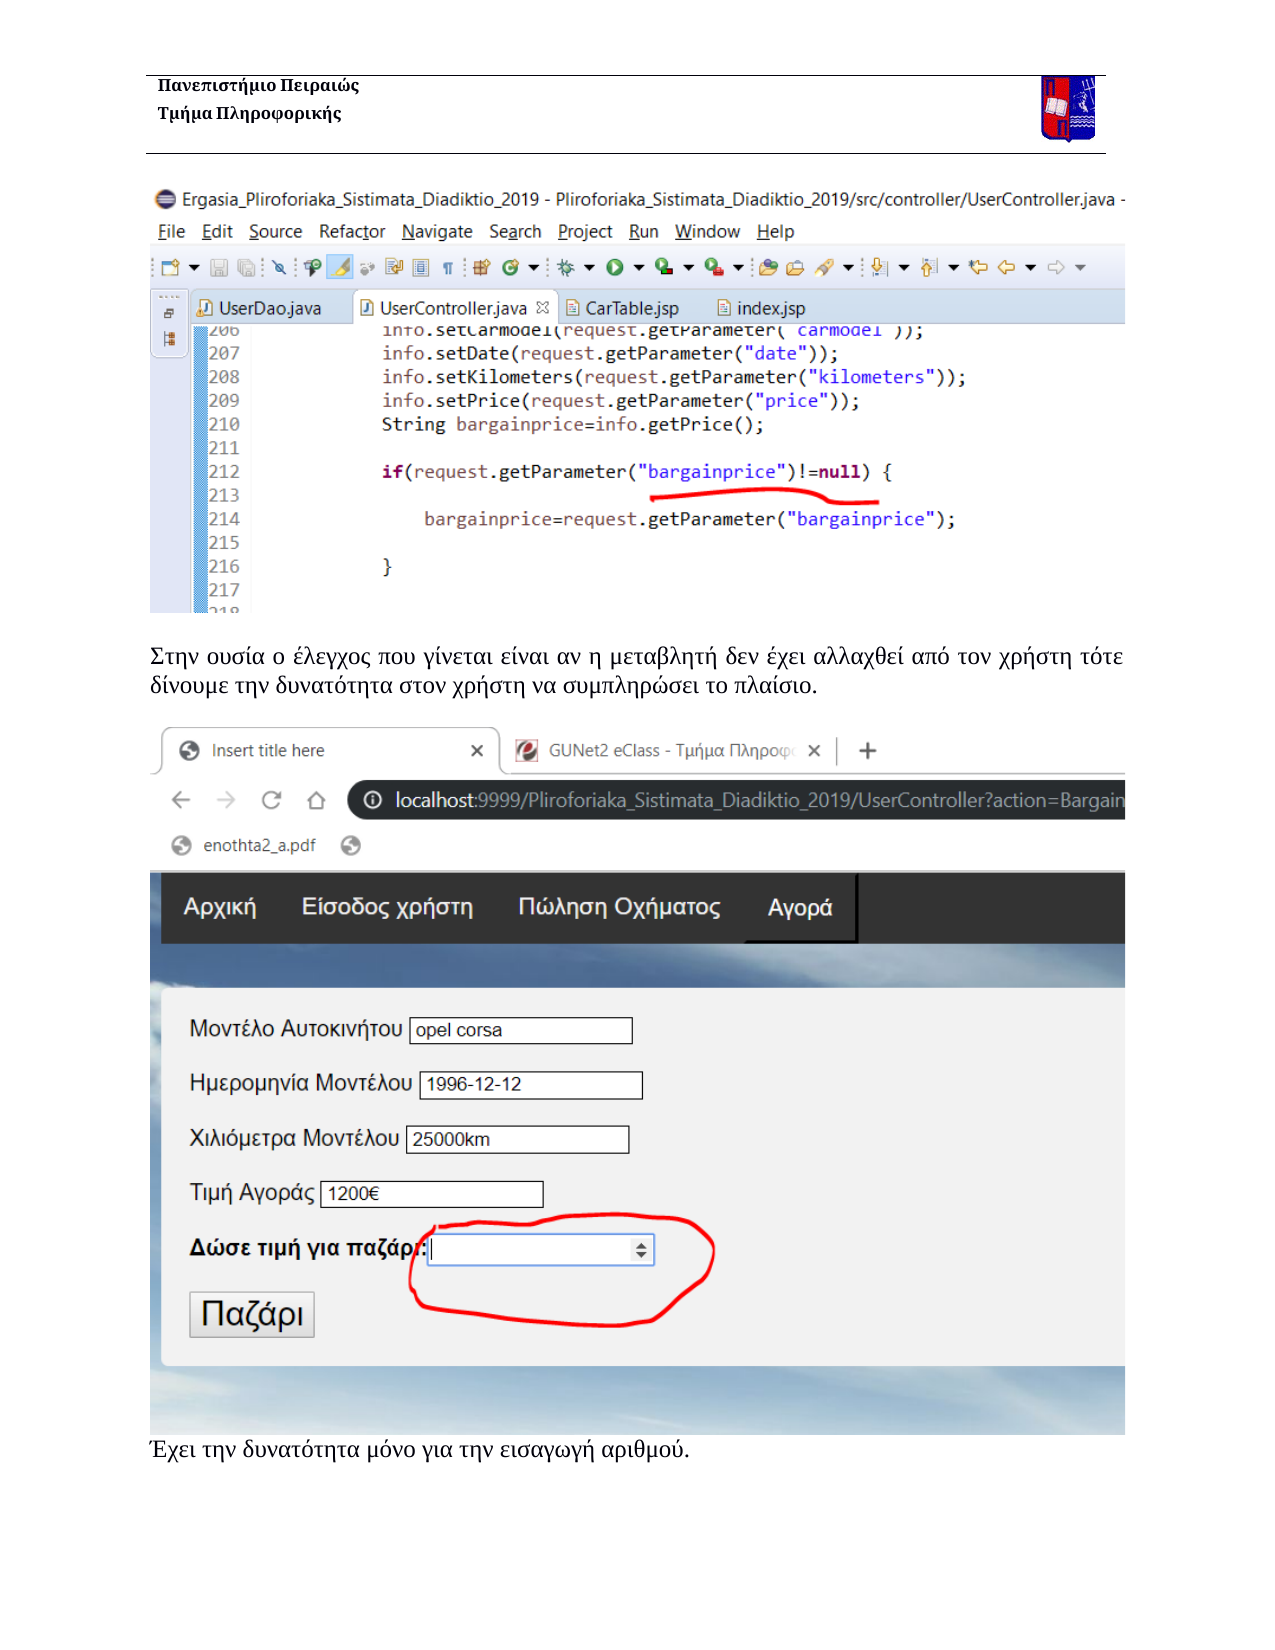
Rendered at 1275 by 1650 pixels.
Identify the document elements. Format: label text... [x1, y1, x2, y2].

picture [150, 727, 1125, 1435]
picture [150, 182, 1125, 613]
text Έχει την δυνατότητα μόνο για την εισαγωγή αριθμού. [150, 1435, 1125, 1463]
picture [1041, 76, 1095, 143]
text Στην ουσία ο έλεγχος που γίνεται είναι αν η μεταβλητή δεν έχει αλλαχθεί από τον χρήστη τότε δίνουμε την δυνατότητα στον χρήστη να συμπληρώσει το πλαίσιο. [150, 641, 1125, 699]
